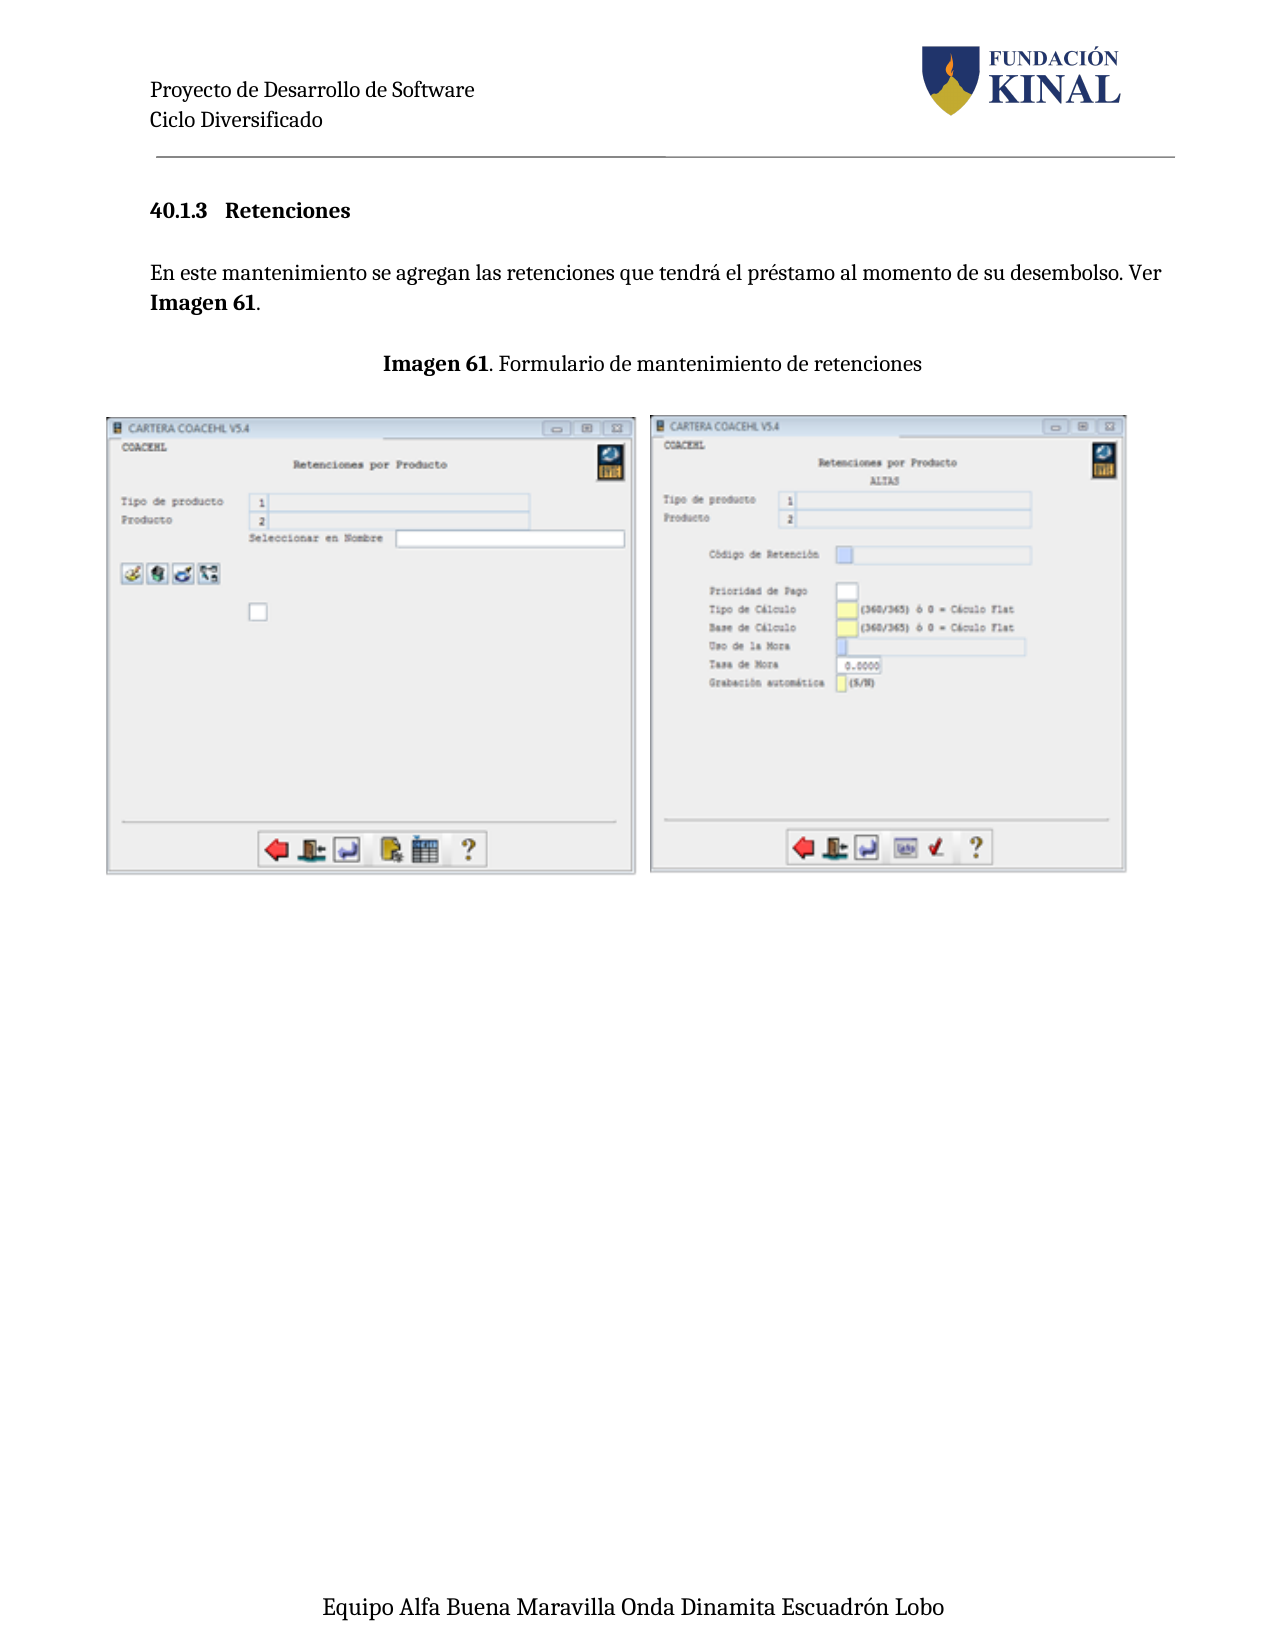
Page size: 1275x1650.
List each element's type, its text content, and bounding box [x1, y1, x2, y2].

subtitle Retenciones [150, 198, 1194, 224]
text En este mantenimiento se agregan las retenciones que tendrá el préstamo al momento de su desembolso. Ver Imagen 61. [150, 259, 1194, 316]
text Imagen 61. Formulario de mantenimiento de retenciones [383, 351, 1194, 377]
picture [106, 417, 638, 877]
picture [650, 415, 1129, 875]
picture [918, 43, 1125, 119]
